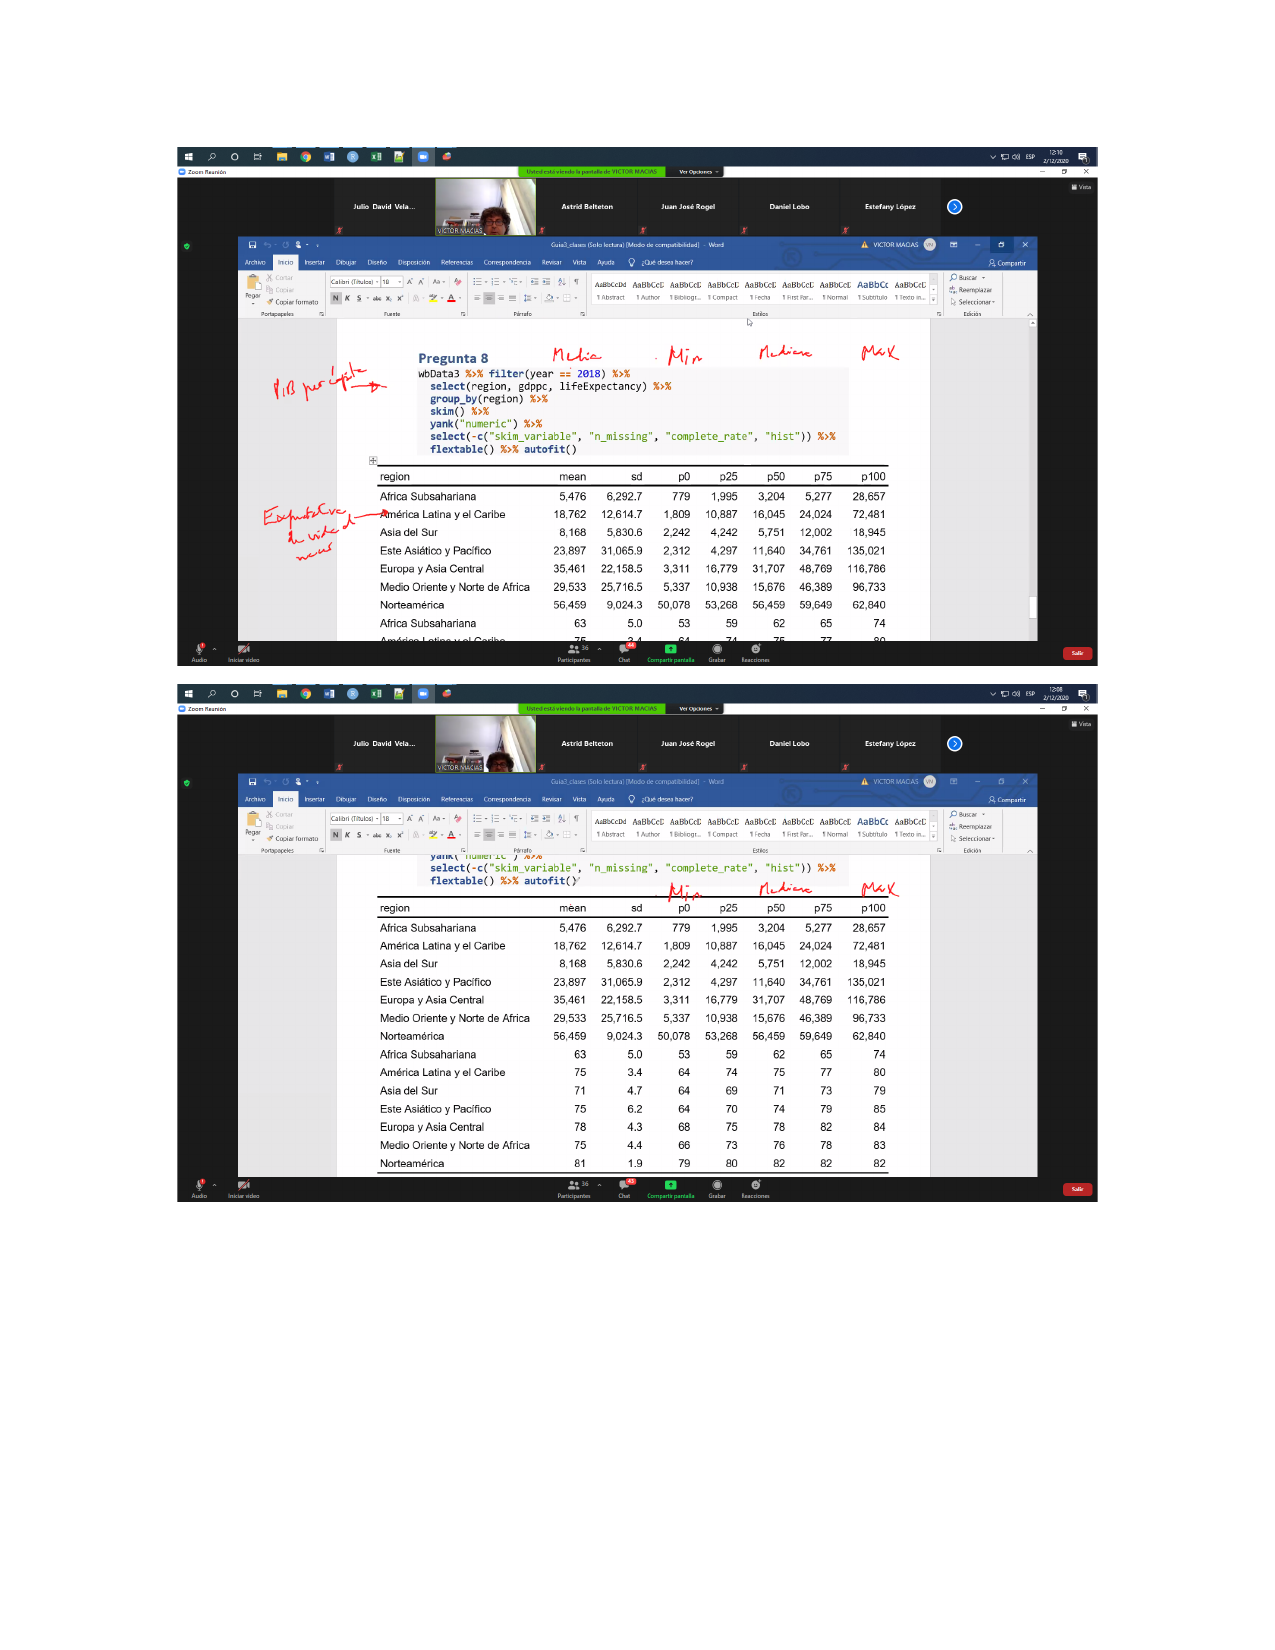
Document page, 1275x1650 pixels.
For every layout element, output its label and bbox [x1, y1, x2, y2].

picture [177, 684, 1098, 1202]
picture [177, 147, 1098, 666]
